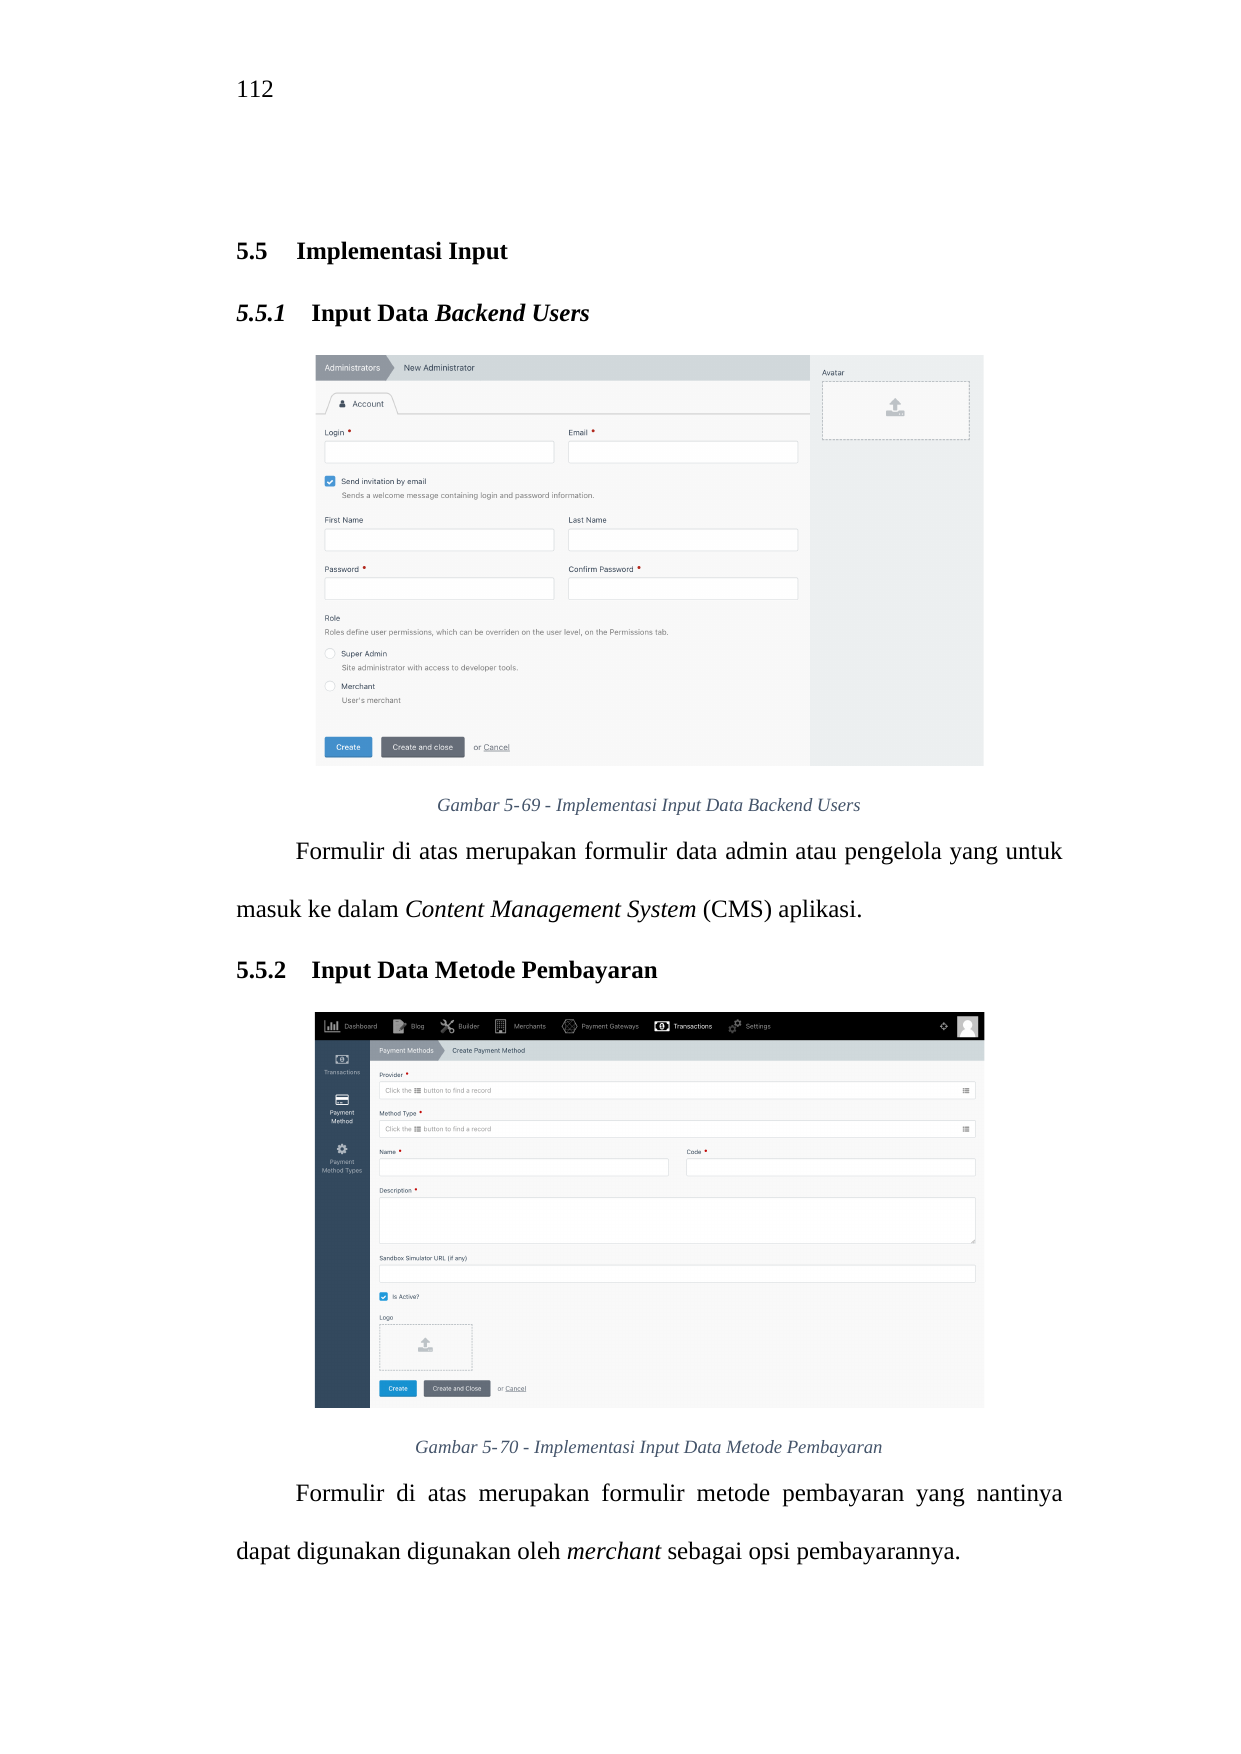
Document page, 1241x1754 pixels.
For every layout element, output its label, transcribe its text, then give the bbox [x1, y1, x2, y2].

text Formulir di atas merupakan formulir metode pembayaran yang nantinya dapat digunakan digunakan oleh merchant sebagai opsi pembayarannya. [236, 1478, 1063, 1564]
subtitle Input Data Backend Users [236, 298, 1063, 327]
text Formulir di atas merupakan formulir data admin atau pengelola yang untuk masuk ke dalam Content Management System (CMS) aplikasi. [236, 836, 1063, 922]
picture [314, 1012, 985, 1408]
subtitle Implementasi Input [236, 236, 1063, 265]
subtitle Input Data Metode Pembayaran [236, 955, 1063, 984]
picture [315, 355, 984, 766]
